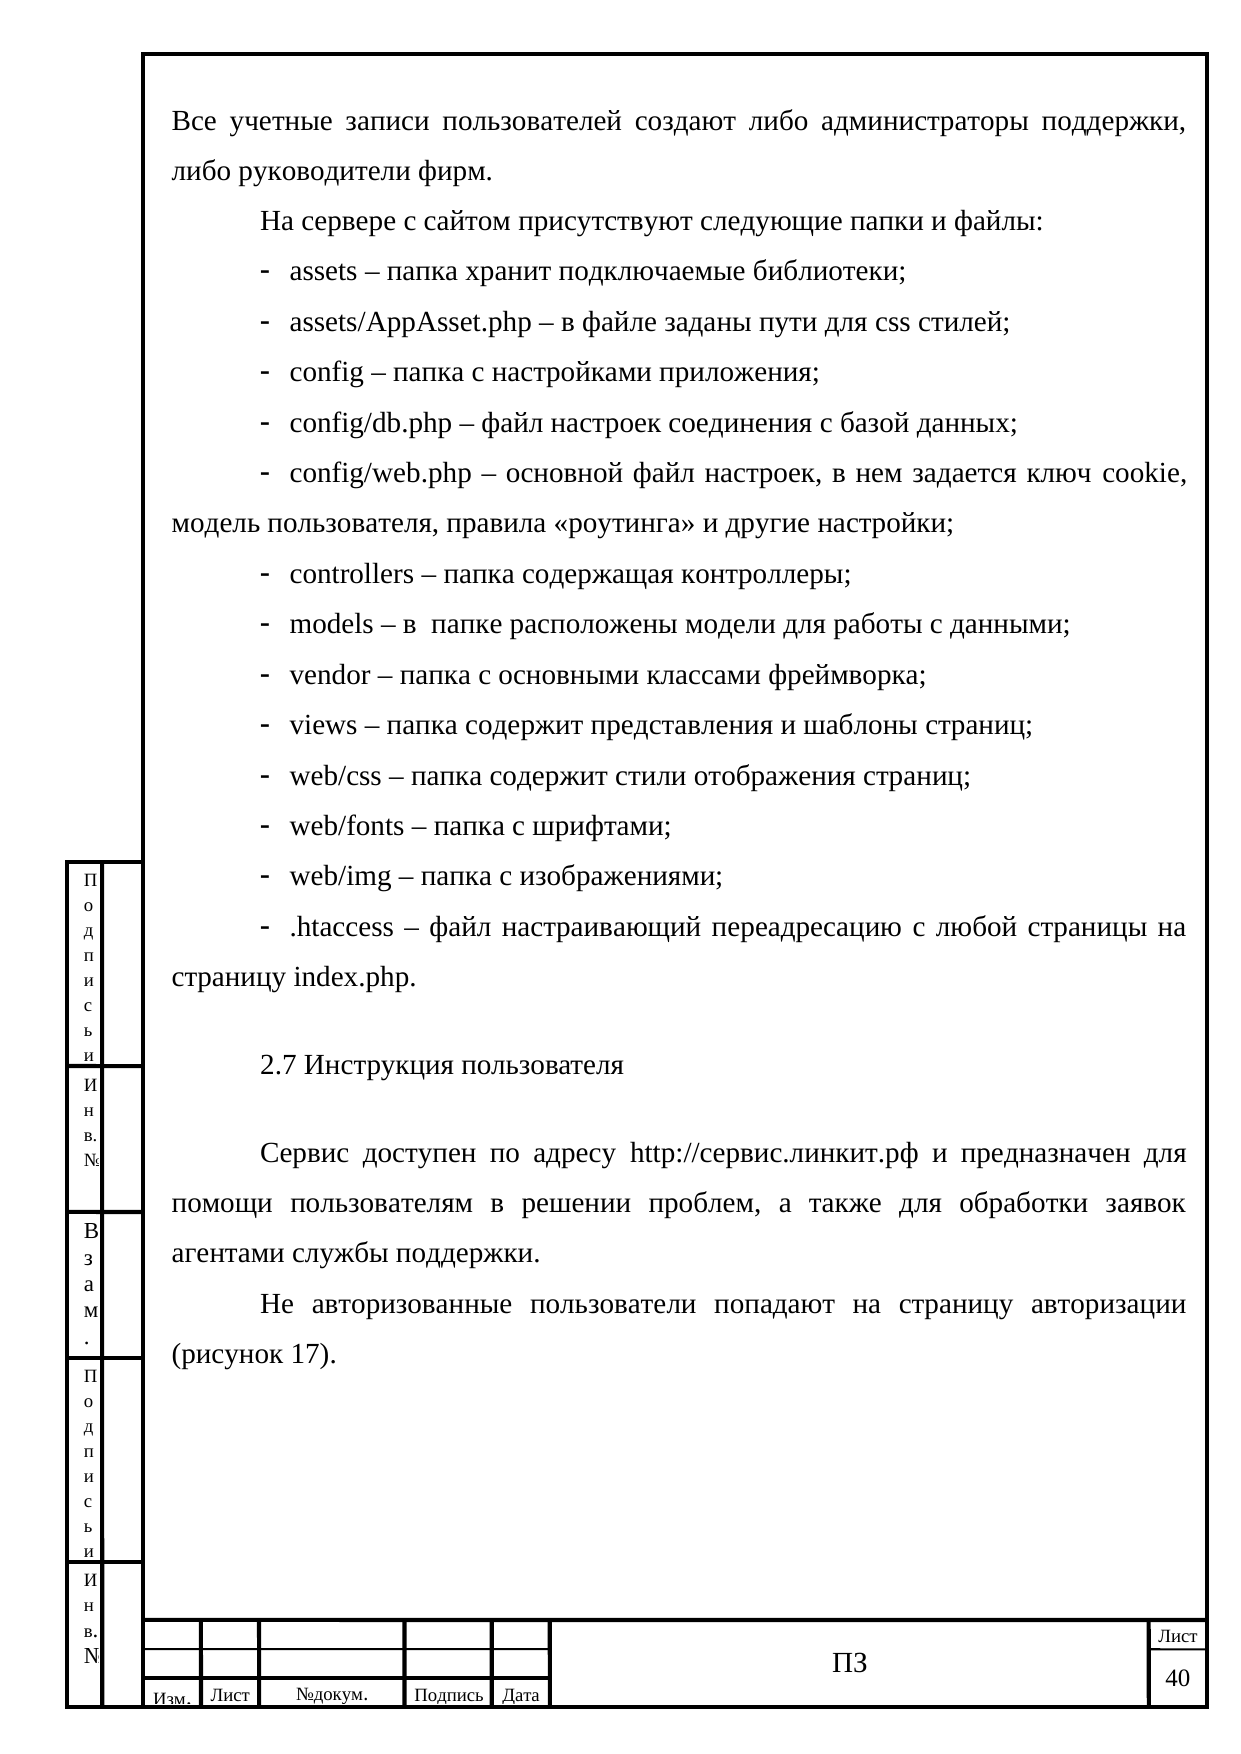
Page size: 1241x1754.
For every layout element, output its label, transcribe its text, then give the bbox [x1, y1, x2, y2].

list models – в папке расположены модели для работы с данными; [171, 606, 1187, 640]
list .htaccess – файл настраивающий переадресацию с любой страницы на страницу index.php. [171, 909, 1187, 993]
list assets – папка хранит подключаемые библиотеки; [171, 253, 1187, 287]
list config/db.php – файл настроек соединения с базой данных; [171, 405, 1187, 438]
list web/img – папка с изображениями; [171, 858, 1187, 892]
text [171, 103, 1187, 186]
text На сервере с сайтом присутствуют следующие папки и файлы: [171, 203, 1187, 237]
list controllers – папка содержащая контроллеры; [171, 556, 1187, 589]
list web/css – папка содержит стили отображения страниц; [171, 758, 1187, 791]
text Сервис доступен по адресу http://сервис.линкит.рф и предназначен для помощи пользователям в решении проблем, а также для обработки заявок агентами службы поддержки. [171, 1135, 1187, 1269]
list views – папка содержит представления и шаблоны страниц; [171, 707, 1187, 741]
text 2.7 Инструкция пользователя [260, 1047, 1187, 1081]
list config/web.php – основной файл настроек, в нем задается ключ cookie, модель пользователя, правила «роутинга» и другие настройки; [171, 455, 1187, 539]
list config – папка с настройками приложения; [171, 354, 1187, 388]
text Не авторизованные пользователи попадают на страницу авторизации (рисунок 17). [171, 1286, 1187, 1370]
list vendor – папка с основными классами фреймворка; [171, 657, 1187, 690]
list assets/AppAsset.php – в файле заданы пути для css стилей; [171, 304, 1187, 338]
list web/fonts – папка с шрифтами; [171, 808, 1187, 842]
